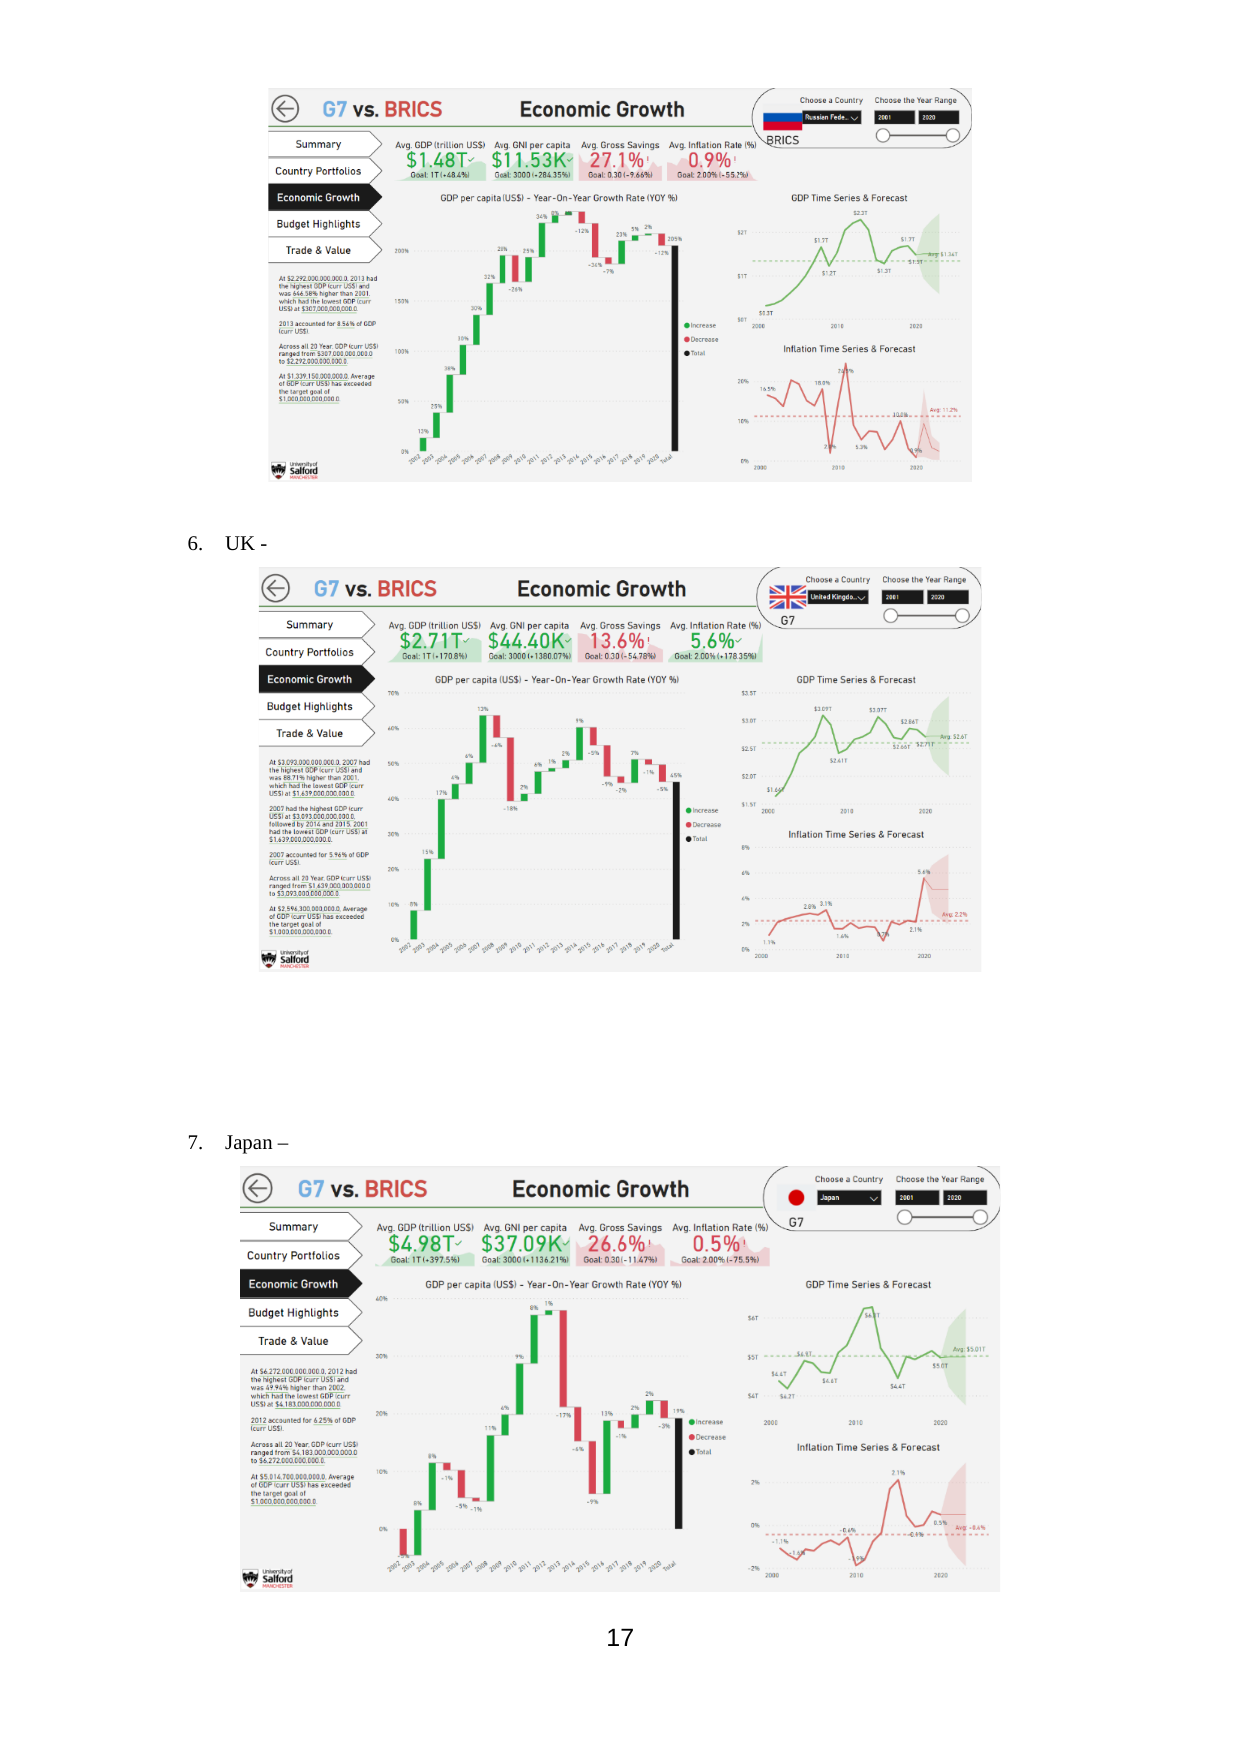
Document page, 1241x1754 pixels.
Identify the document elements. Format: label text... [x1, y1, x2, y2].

list Japan – [187, 1130, 1090, 1154]
picture [258, 567, 982, 972]
picture [240, 1166, 1001, 1592]
list UK - [187, 531, 1090, 555]
picture [268, 88, 972, 482]
